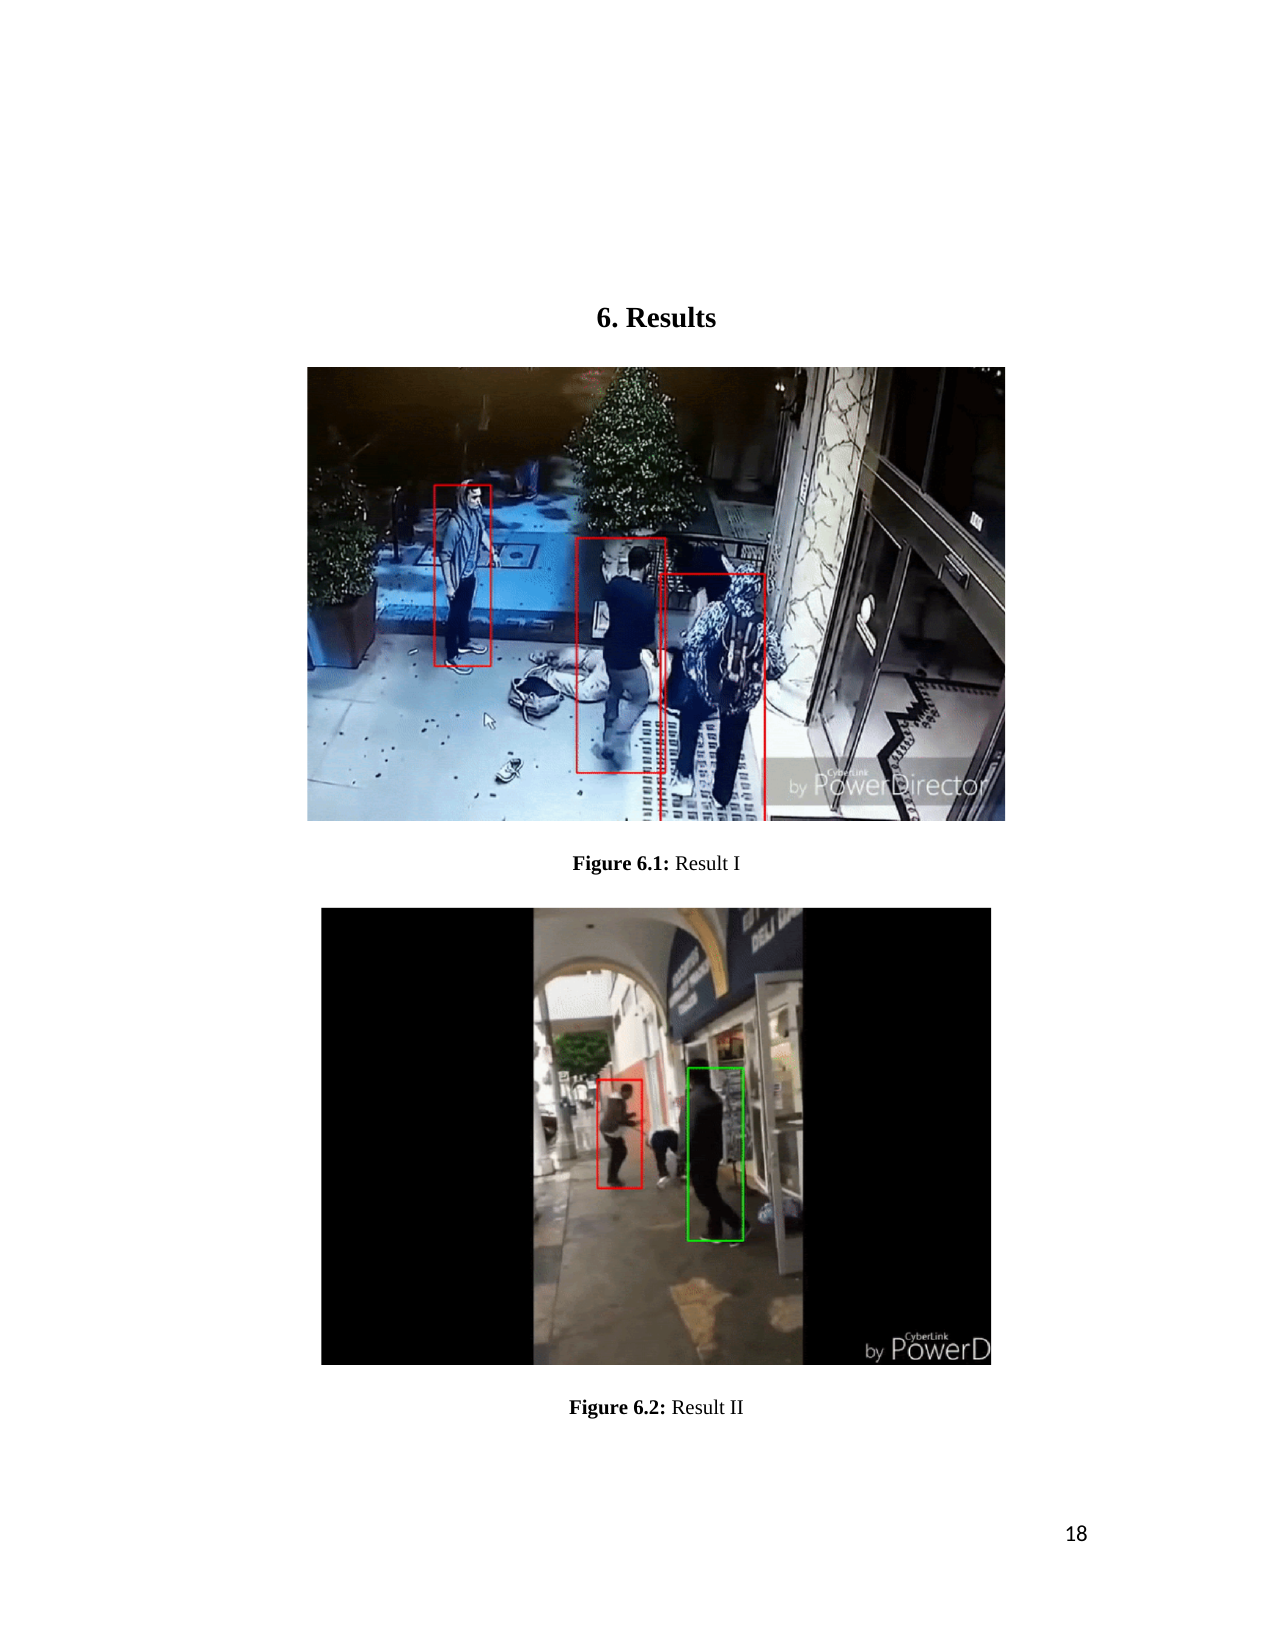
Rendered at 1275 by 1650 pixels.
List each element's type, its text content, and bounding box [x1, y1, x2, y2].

picture [321, 903, 992, 1365]
text 6. Results [225, 300, 1087, 333]
text Figure 6.1: Result I [225, 851, 1087, 875]
picture [307, 367, 1006, 821]
text Figure 6.2: Result II [225, 1395, 1087, 1419]
